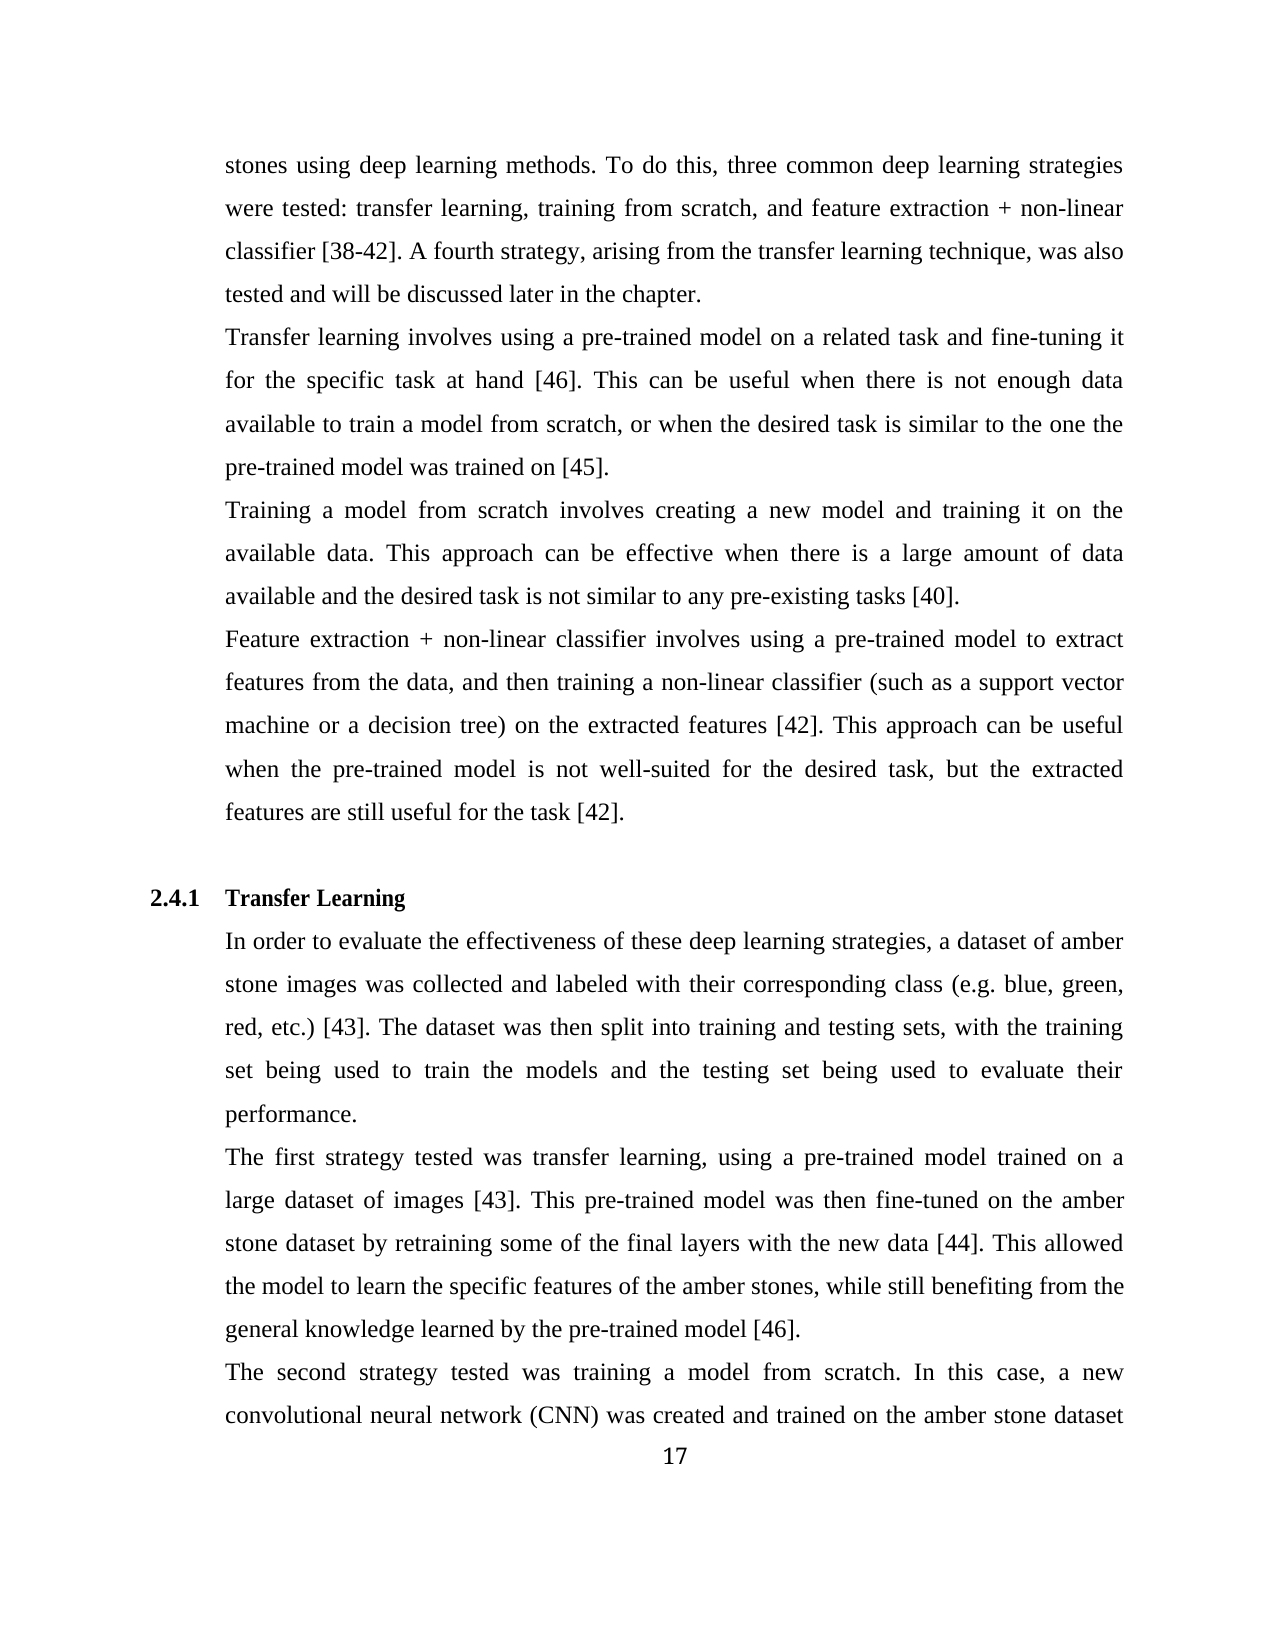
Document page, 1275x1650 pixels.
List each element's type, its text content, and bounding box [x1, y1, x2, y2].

list Transfer Learning [150, 883, 1125, 912]
text The first strategy tested was transfer learning, using a pre-trained model trained on a large dataset of images [43]. This pre-trained model was then fine-tuned on the amber stone dataset by retraining some of the final layers with the new data [44]. This allowed the model to learn the specific features of the amber stones, while still benefiting from the general knowledge learned by the pre-trained model [46]. [225, 1142, 1125, 1343]
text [225, 150, 1125, 308]
text Transfer learning involves using a pre-trained model on a related task and fine-tuning it for the specific task at hand [46]. This can be useful when there is not enough data available to train a model from scratch, or when the desired task is similar to the one the pre-trained model was trained on [45]. [225, 322, 1125, 481]
text Training a model from scratch involves creating a new model and training it on the available data. This approach can be effective when there is a large amount of data available and the desired task is not similar to any pre-existing tasks [40]. [225, 495, 1125, 610]
text Feature extraction + non-linear classifier involves using a pre-trained model to extract features from the data, and then training a non-linear classifier (such as a support vector machine or a decision tree) on the extracted features [42]. This approach can be useful when the pre-trained model is not well-suited for the desired task, but the extracted features are still useful for the task [42]. [225, 624, 1125, 826]
text In order to evaluate the effectiveness of these deep learning strategies, a dataset of amber stone images was collected and labeled with their corresponding class (e.g. blue, green, red, etc.) [43]. The dataset was then split into training and testing sets, with the training set being used to train the models and the testing set being used to evaluate their performance. [225, 926, 1125, 1127]
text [225, 1357, 1125, 1429]
